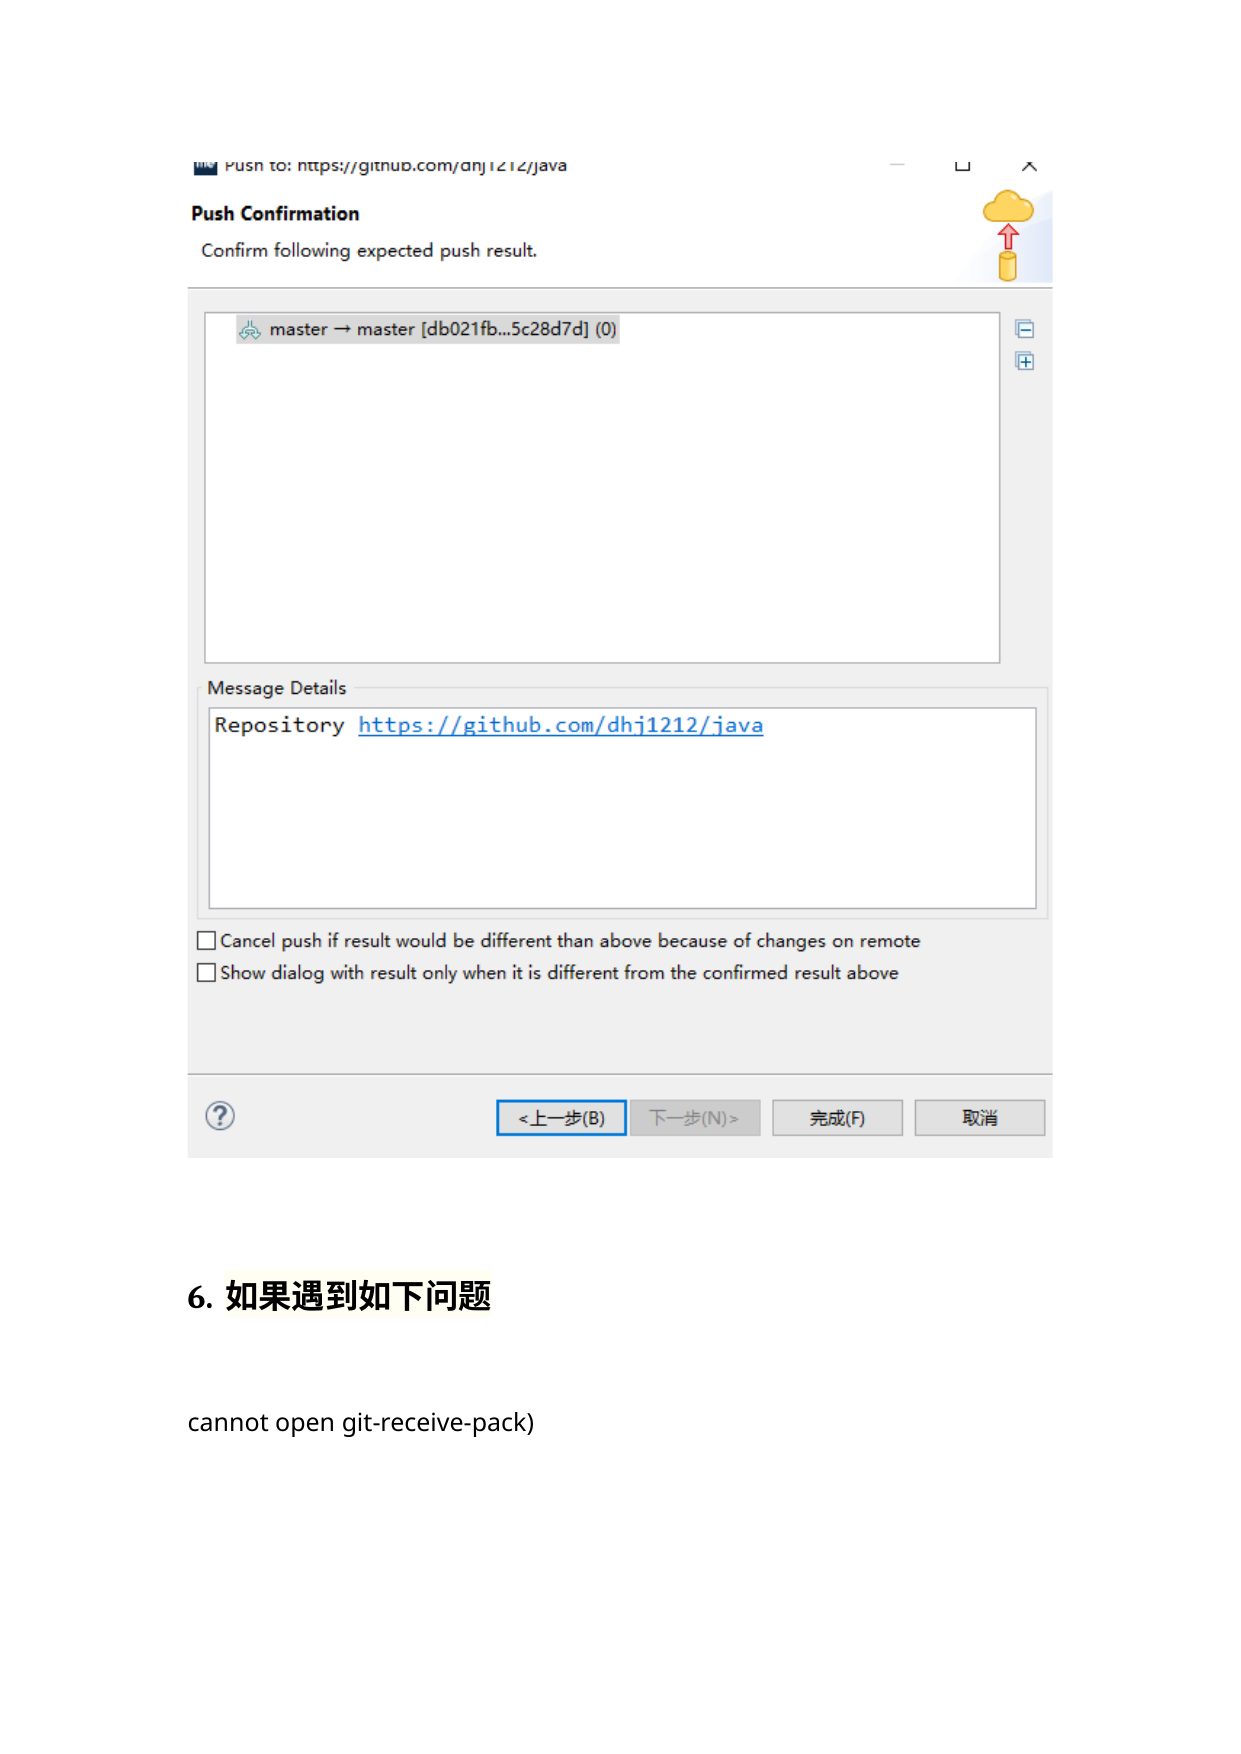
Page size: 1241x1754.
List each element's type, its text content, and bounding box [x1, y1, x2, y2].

subtitle 如果遇到如下问题 [187, 1262, 1053, 1327]
text cannot open git-receive-pack) [187, 1389, 1053, 1454]
picture [187, 162, 1053, 1158]
